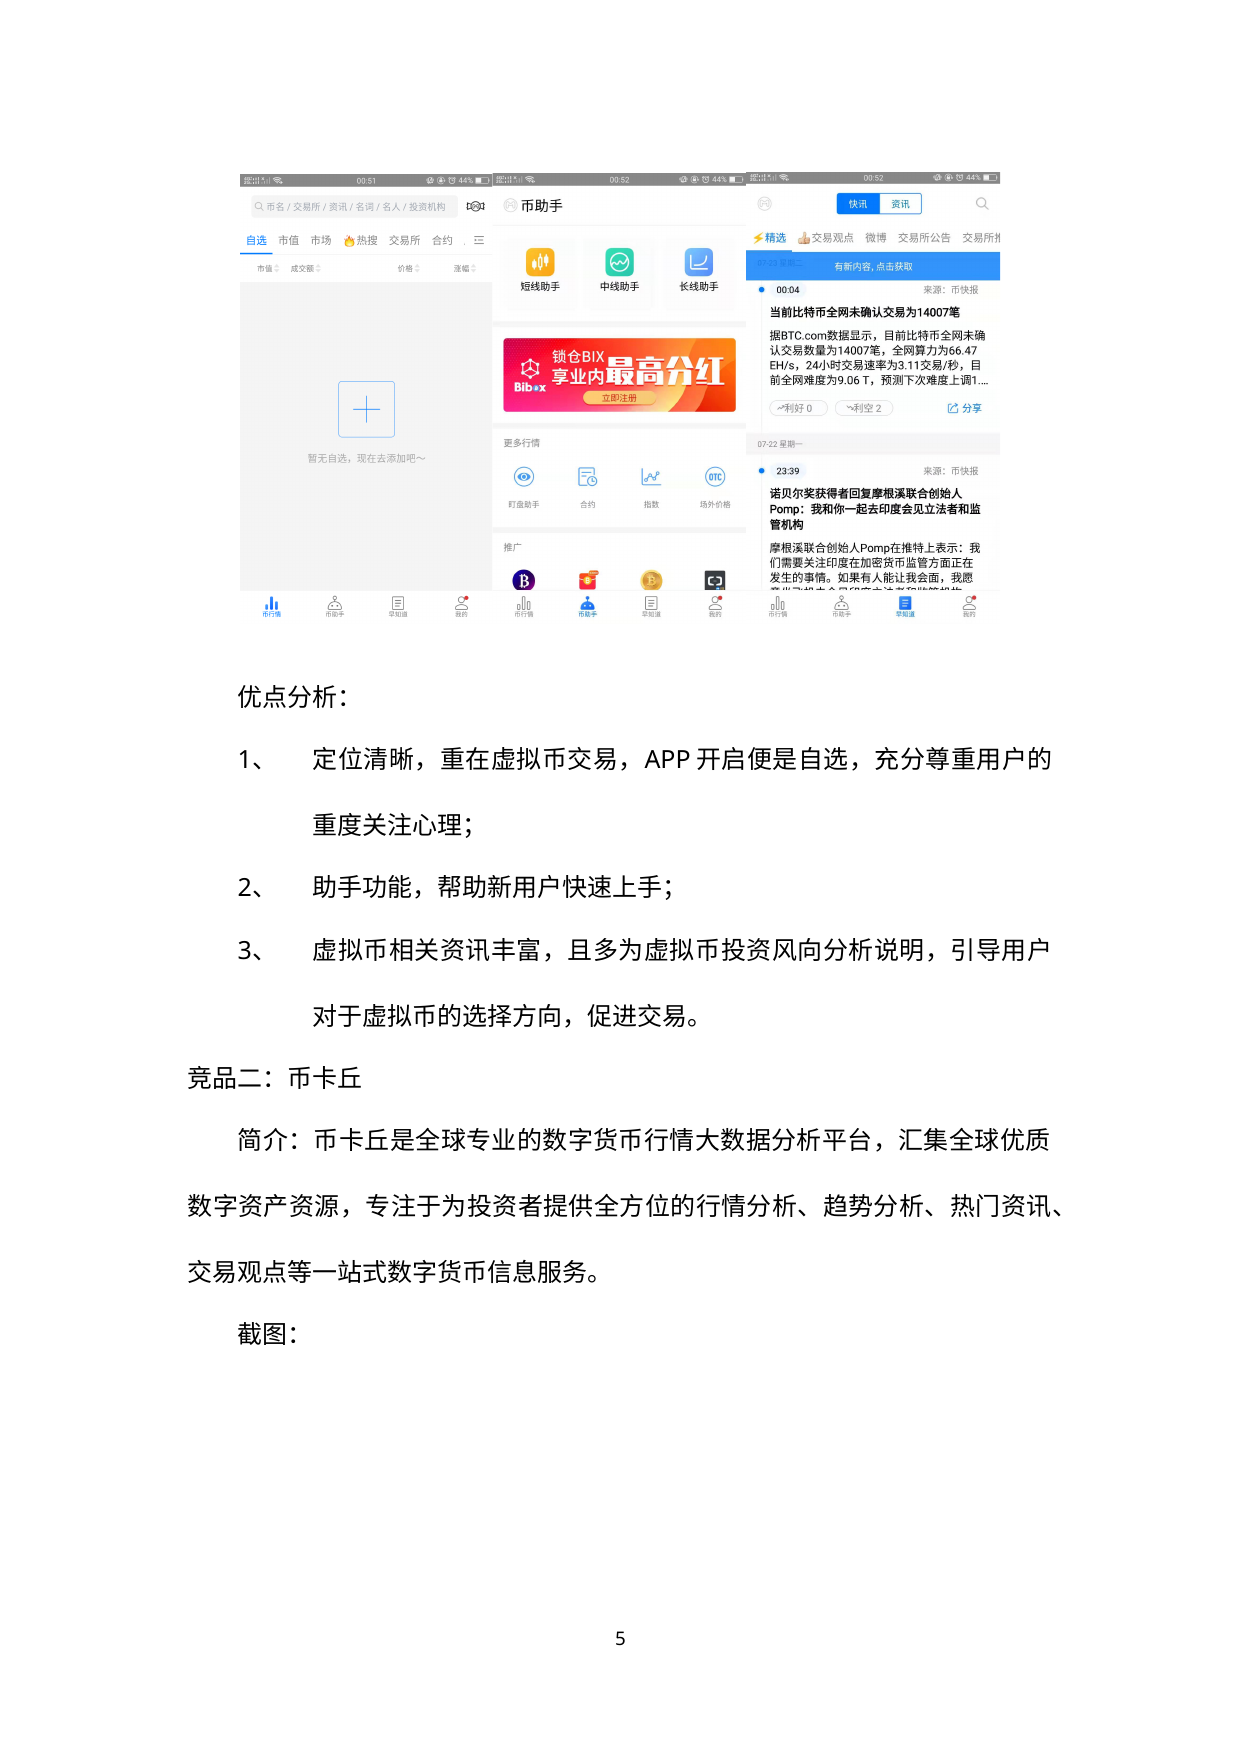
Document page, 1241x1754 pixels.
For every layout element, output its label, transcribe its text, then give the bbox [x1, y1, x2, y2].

picture [240, 172, 1001, 624]
list 助手功能，帮助新用户快速上手； [237, 864, 1053, 908]
text 优点分析： [187, 674, 1053, 718]
text 竞品二：币卡丘 [187, 1054, 1053, 1098]
list 定位清晰，重在虚拟币交易，APP开启便是自选，充分尊重用户的重度关注心理； [237, 736, 1053, 846]
list 虚拟币相关资讯丰富，且多为虚拟币投资风向分析说明，引导用户对于虚拟币的选择方向，促进交易。 [237, 926, 1053, 1036]
text 简介：币卡丘是全球专业的数字货币行情大数据分析平台，汇集全球优质数字资产资源，专注于为投资者提供全方位的行情分析、趋势分析、热门资讯、交易观点等一站式数字货币信息服务。 [187, 1117, 1053, 1293]
text 截图： [187, 1311, 1053, 1355]
